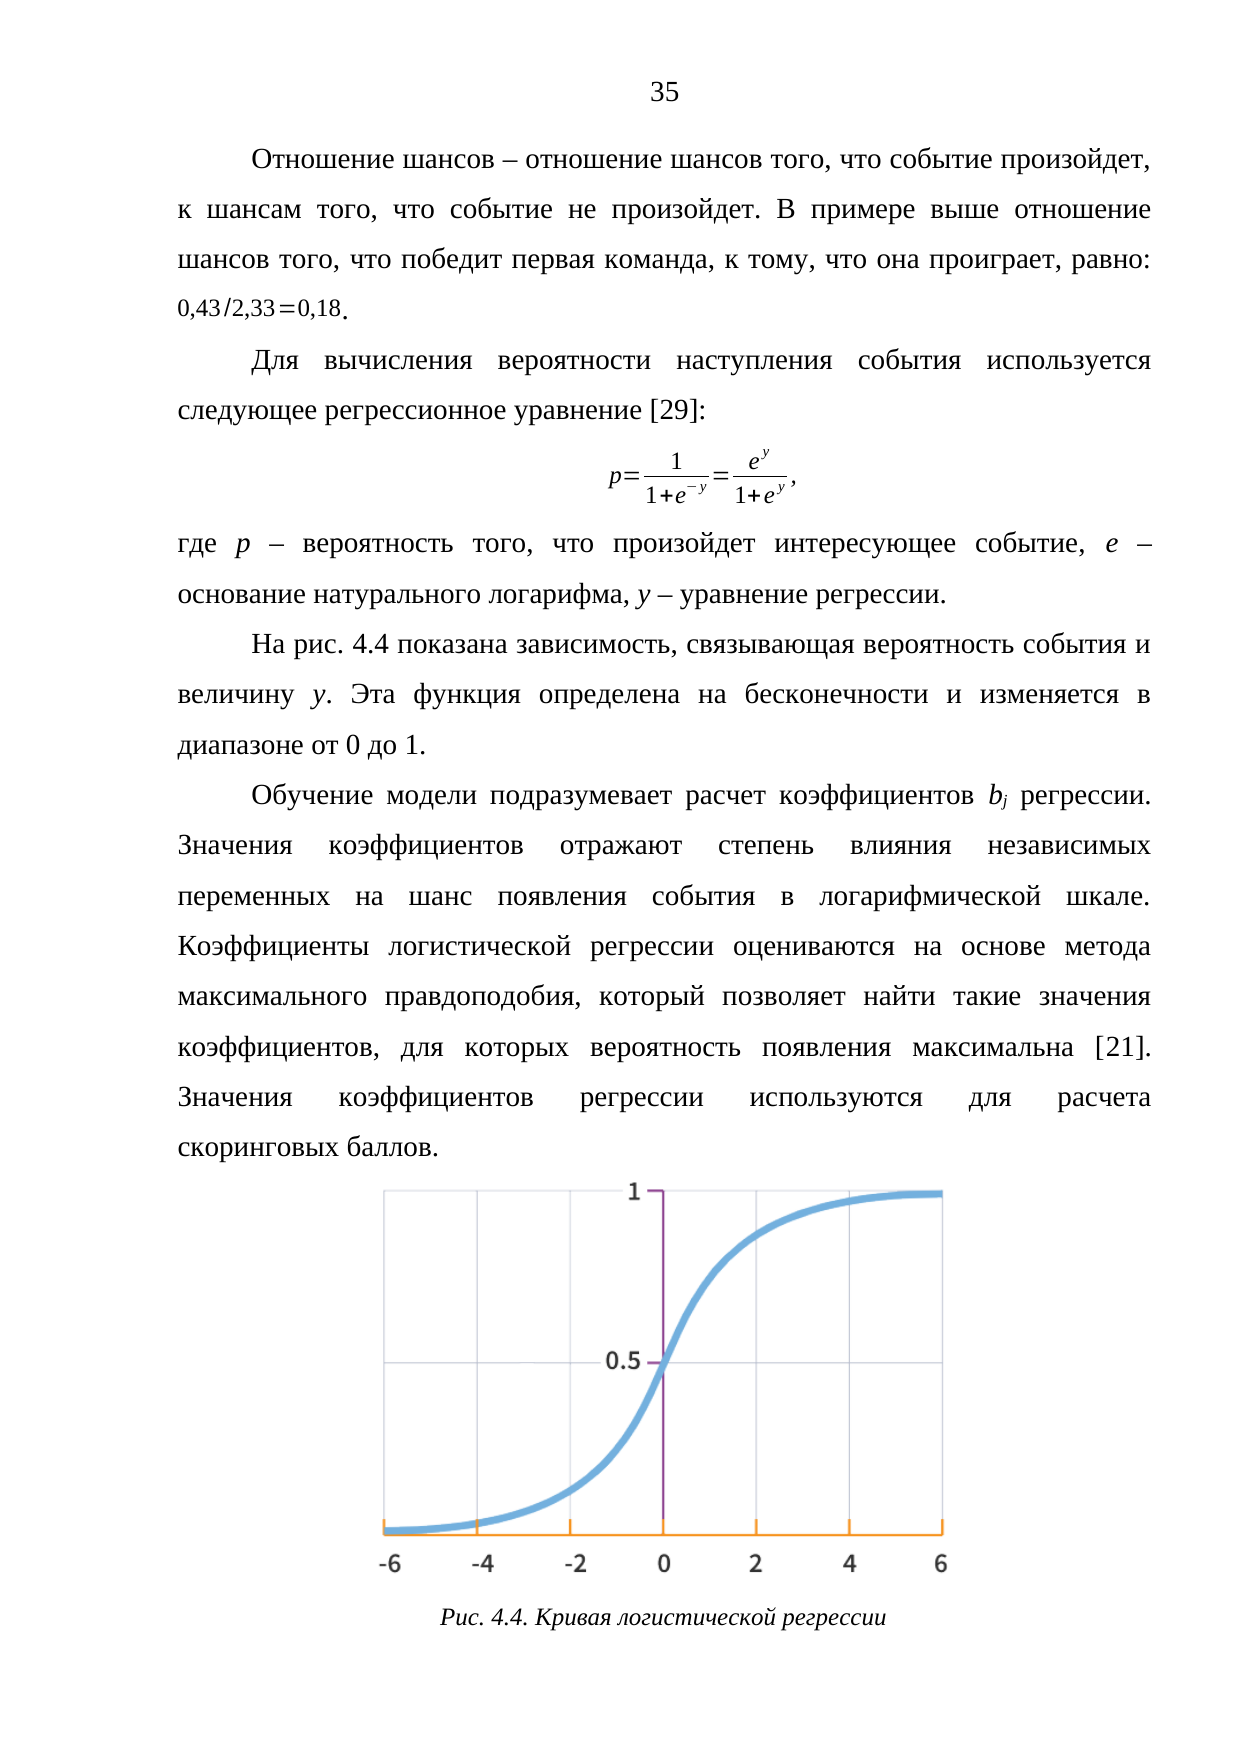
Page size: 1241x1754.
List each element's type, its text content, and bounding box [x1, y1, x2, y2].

text Для вычисления вероятности наступления события используется следующее регрессионное уравнение [29]: [177, 342, 1152, 426]
picture [373, 1179, 956, 1586]
text Рис. 4.4. Кривая логистической регрессии [177, 1602, 1152, 1631]
text Обучение модели подразумевает расчет коэффициентов bj регрессии. Значения коэффициентов отражают степень влияния независимых переменных на шанс появления события в логарифмической шкале. Коэффициенты логистической регрессии оцениваются на основе метода максимального правдоподобия, который позволяет найти такие значения коэффициентов, для которых вероятность появления максимальна [21]. Значения коэффициентов регрессии используются для расчета скоринговых баллов. [177, 777, 1152, 1163]
text где p – вероятность того, что произойдет интересующее событие, e – основание натурального логарифма, y – уравнение регрессии. [177, 526, 1152, 609]
text Отношение шансов – отношение шансов того, что событие произойдет, к шансам того, что событие не произойдет. В примере выше отношение шансов того, что победит первая команда, к тому, что она проиграет, равно: . [177, 141, 1152, 325]
text На рис. 4.4 показана зависимость, связывающая вероятность события и величину y. Эта функция определена на бесконечности и изменяется в диапазоне от 0 до 1. [177, 626, 1152, 760]
